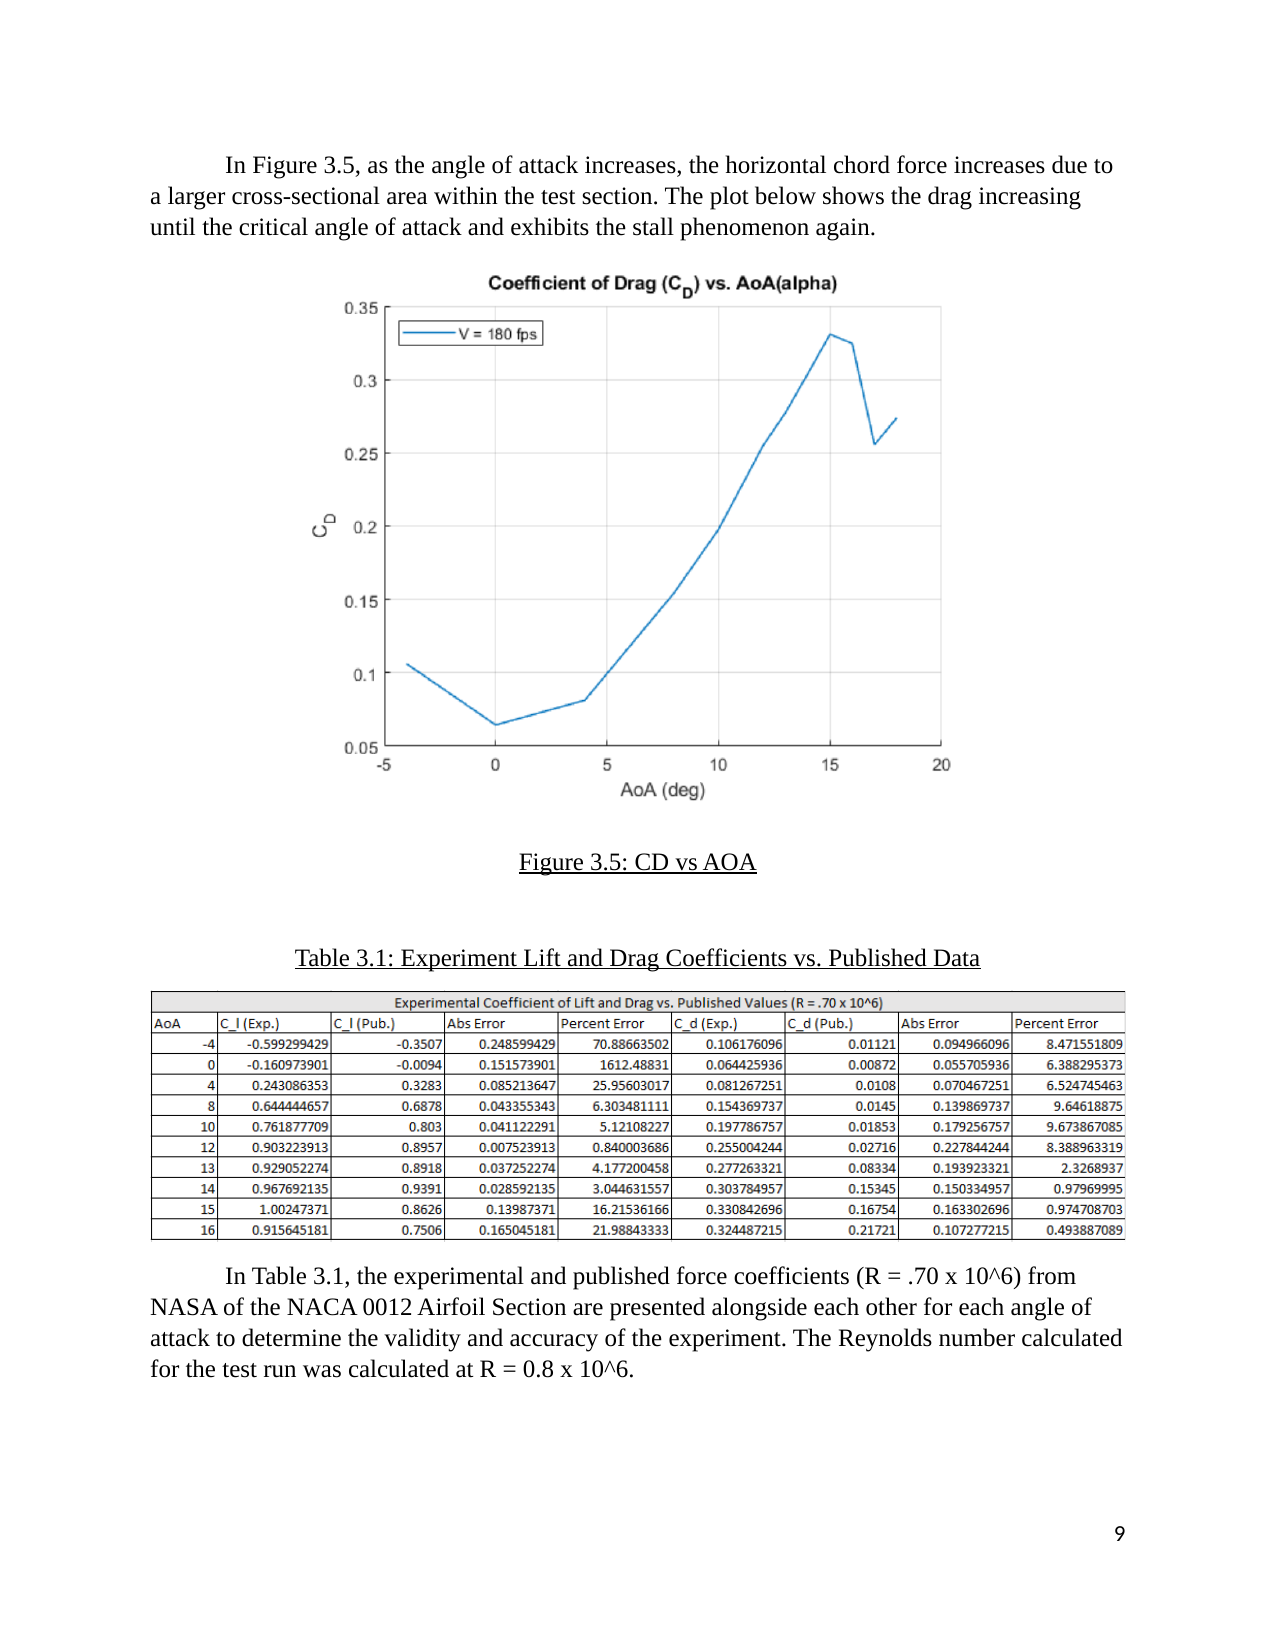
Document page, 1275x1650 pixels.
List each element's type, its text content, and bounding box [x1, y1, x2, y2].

text In Table 3.1, the experimental and published force coefficients (R = .70 x 10^6) from NASA of the NACA 0012 Airfoil Section are presented alongside each other for each angle of attack to determine the validity and accuracy of the experiment. The Reynolds number calculated for the test run was calculated at R = 0.8 x 10^6. [150, 1261, 1125, 1383]
picture [150, 990, 1125, 1242]
text In Figure 3.5, as the angle of attack increases, the horizontal chord force increases due to a larger cross-sectional area within the test section. The plot below shows the drag increasing until the critical angle of attack and exhibits the stall phenomenon again. [150, 150, 1125, 241]
picture [298, 259, 977, 829]
text Figure 3.5: CD vs AOA [150, 847, 1125, 876]
text Table 3.1: Experiment Lift and Drag Coefficients vs. Published Data [150, 943, 1125, 972]
